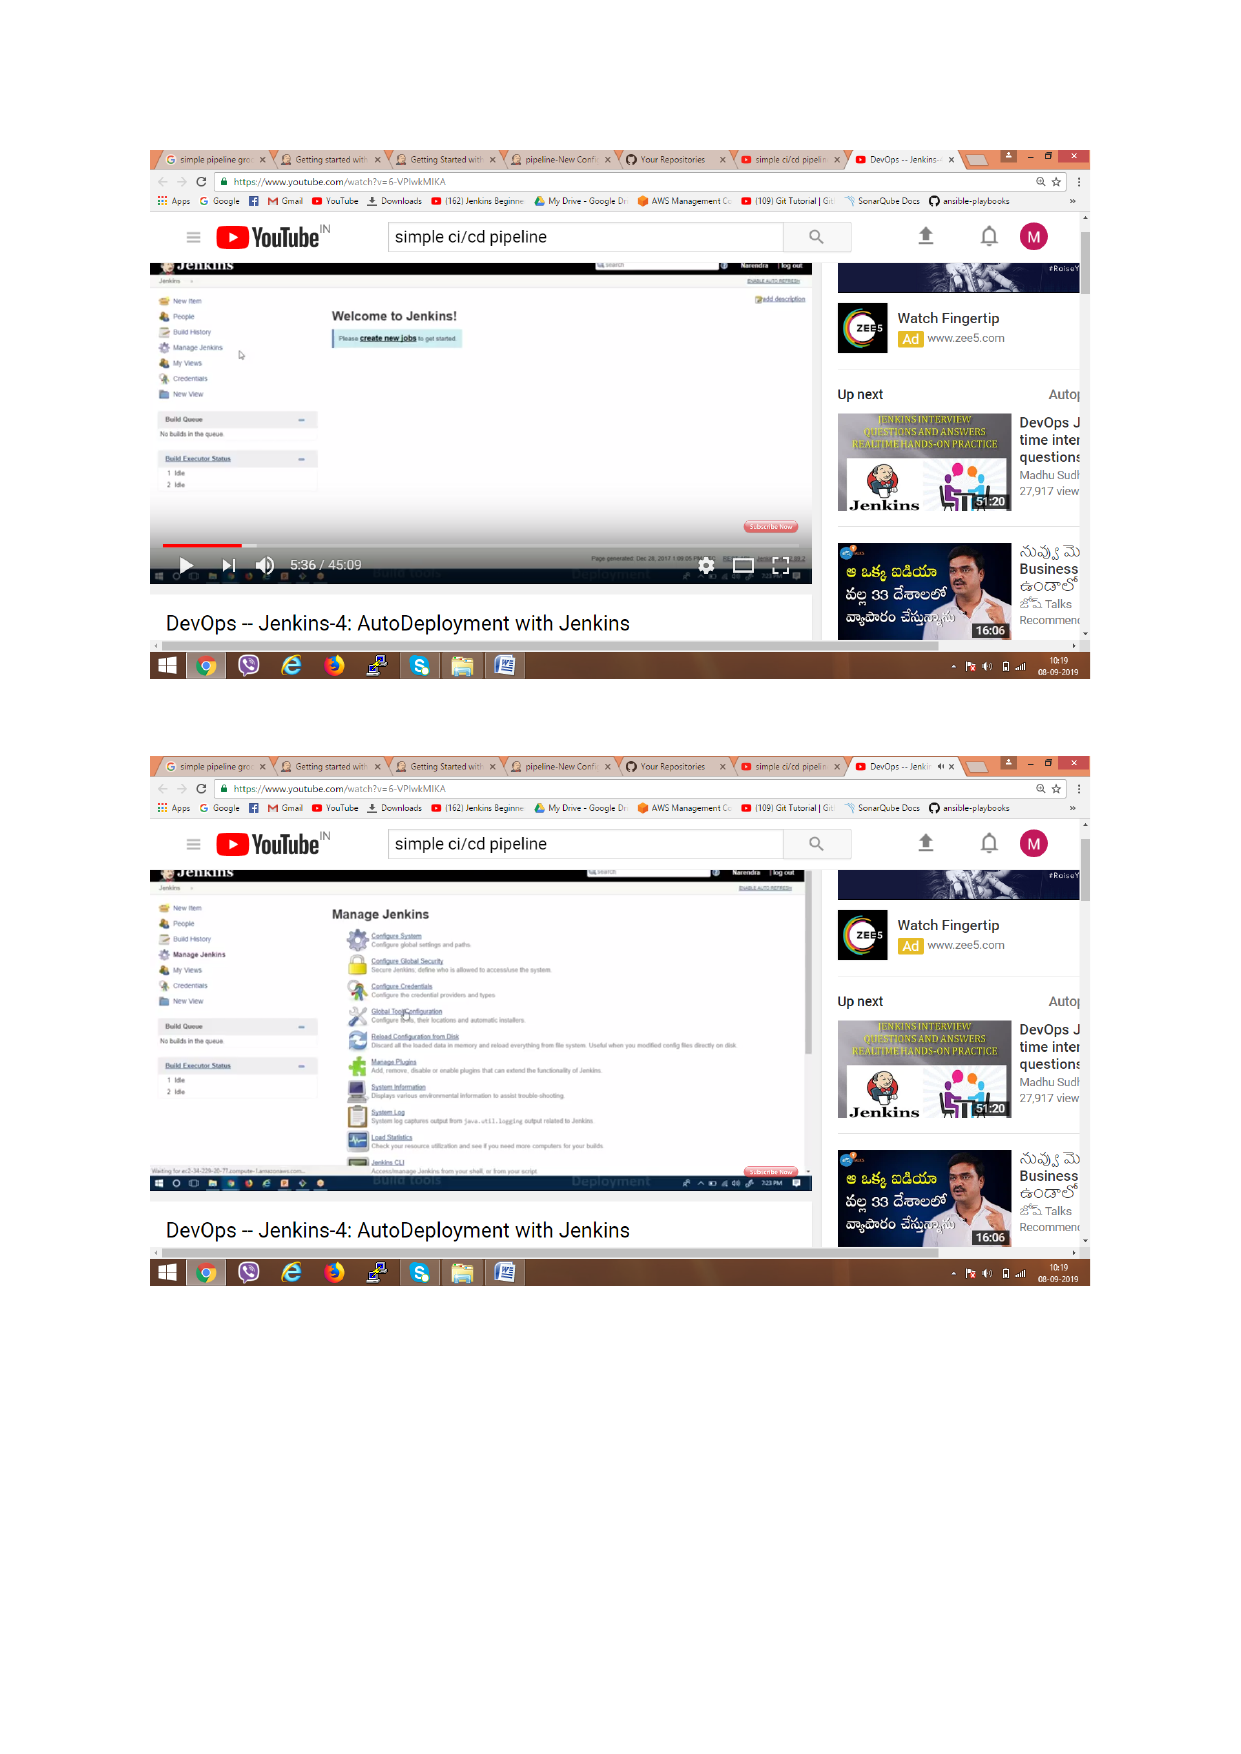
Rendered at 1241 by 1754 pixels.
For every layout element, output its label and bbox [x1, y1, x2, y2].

picture [150, 756, 1091, 1286]
picture [150, 150, 1091, 679]
